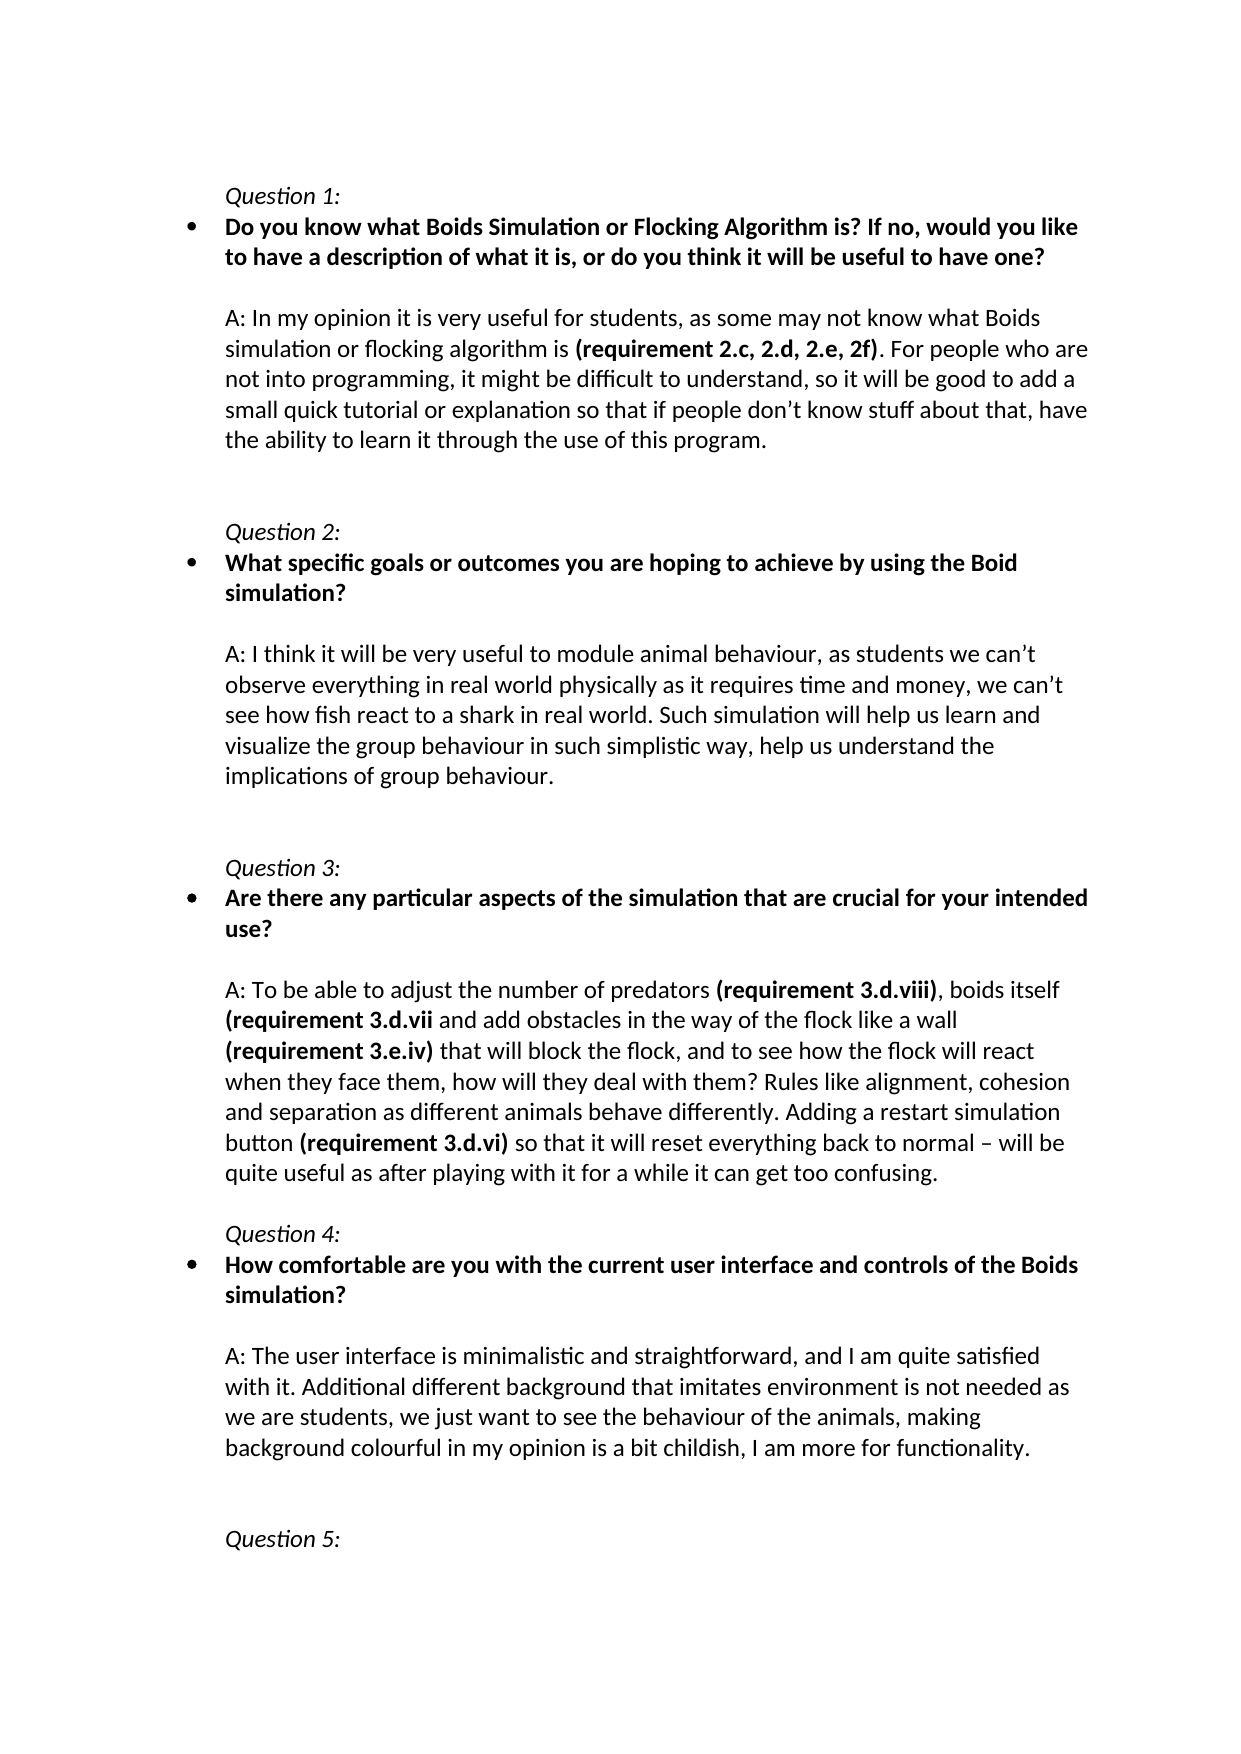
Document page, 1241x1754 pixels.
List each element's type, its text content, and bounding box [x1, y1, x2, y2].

list A: To be able to adjust the number of predators (requirement 3.d.viii), boids itself (requirement 3.d.vii and add obstacles in the way of the flock like a wall (requirement 3.e.iv) that will block the flock, and to see how the flock will react when they face them, how will they deal with them? Rules like alignment, cohesion and separation as different animals behave differently. Adding a restart simulation button (requirement 3.d.vi) so that it will reset everything back to normal – will be quite useful as after playing with it for a while it can get too confusing. [225, 974, 1090, 1188]
list A: The user interface is minimalistic and straightforward, and I am quite satisfied with it. Additional different background that imitates environment is not needed as we are students, we just want to see the behaviour of the animals, making background colourful in my opinion is a bit childish, I am more for functionality. [225, 1340, 1090, 1462]
text Question 1: [150, 181, 1090, 211]
text Question 3: [225, 852, 1090, 882]
text A: I think it will be very useful to module animal behaviour, as students we can’t observe everything in real world physically as it requires time and money, we can’t see how fish react to a shark in real world. Such simulation will help us learn and visualize the group behaviour in such simplistic way, help us understand the implications of group behaviour. [225, 638, 1090, 791]
list Question 4: [225, 1218, 1090, 1249]
list How comfortable are you with the current user interface and controls of the Boids simulation? [187, 1249, 1090, 1310]
text Question 2: [225, 516, 1090, 547]
list What specific goals or outcomes you are hoping to achieve by using the Boid simulation? [187, 547, 1090, 608]
text Question 5: [225, 1523, 1090, 1554]
list Are there any particular aspects of the simulation that are crucial for your intended use? [187, 882, 1090, 943]
list A: In my opinion it is very useful for students, as some may not know what Boids simulation or flocking algorithm is (requirement 2.c, 2.d, 2.e, 2f). For people who are not into programming, it might be difficult to understand, so it will be good to add a small quick tutorial or explanation so that if people don’t know stuff about that, have the ability to learn it through the use of this program. [225, 303, 1090, 455]
list Do you know what Boids Simulation or Flocking Algorithm is? If no, would you like to have a description of what it is, or do you think it will be useful to have one? [187, 211, 1090, 272]
